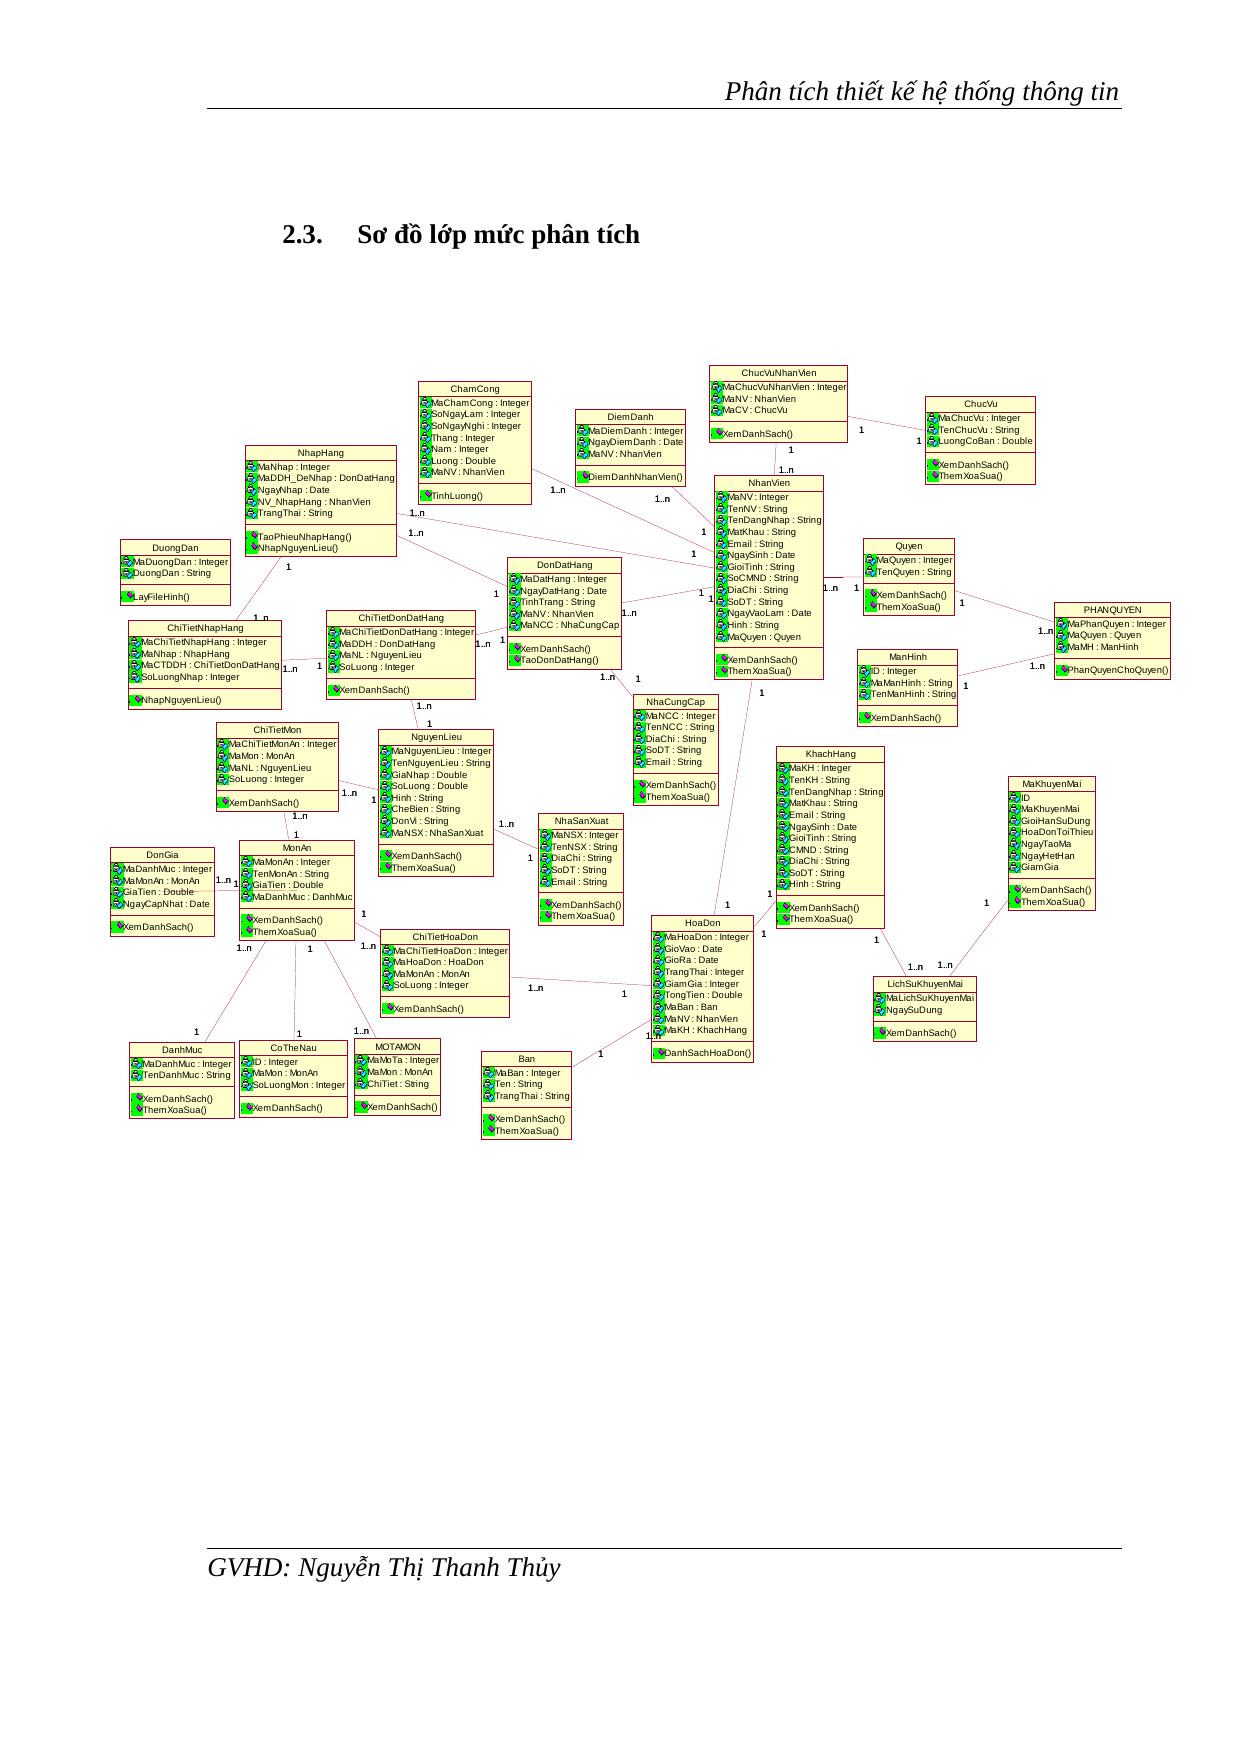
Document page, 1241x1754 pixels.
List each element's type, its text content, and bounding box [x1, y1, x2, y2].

subtitle Sơ đồ lớp mức phân tích [282, 219, 1122, 250]
